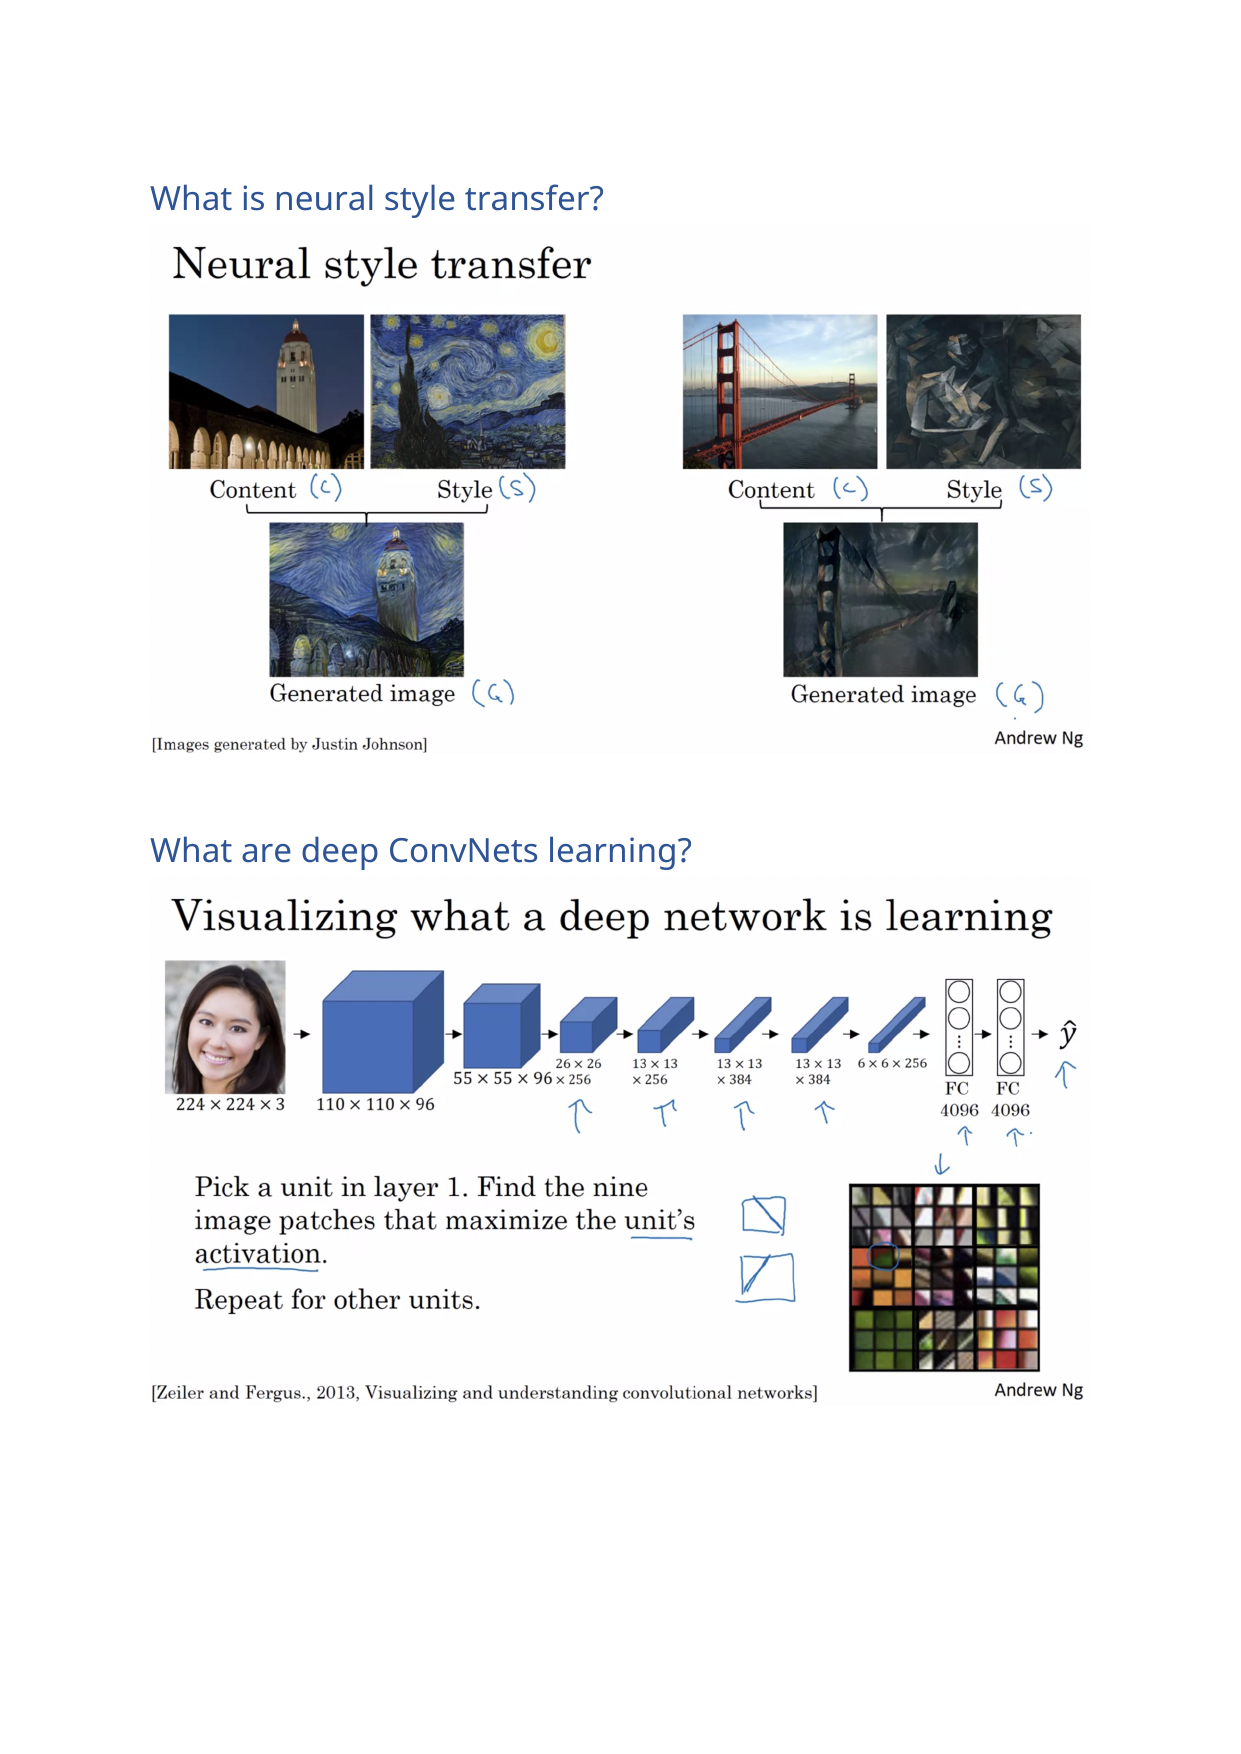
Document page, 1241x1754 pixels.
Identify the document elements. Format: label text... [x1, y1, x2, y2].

subtitle What is neural style transfer? [150, 175, 1090, 220]
picture [150, 875, 1091, 1405]
subtitle What are deep ConvNets learning? [150, 827, 1090, 872]
picture [150, 223, 1091, 753]
